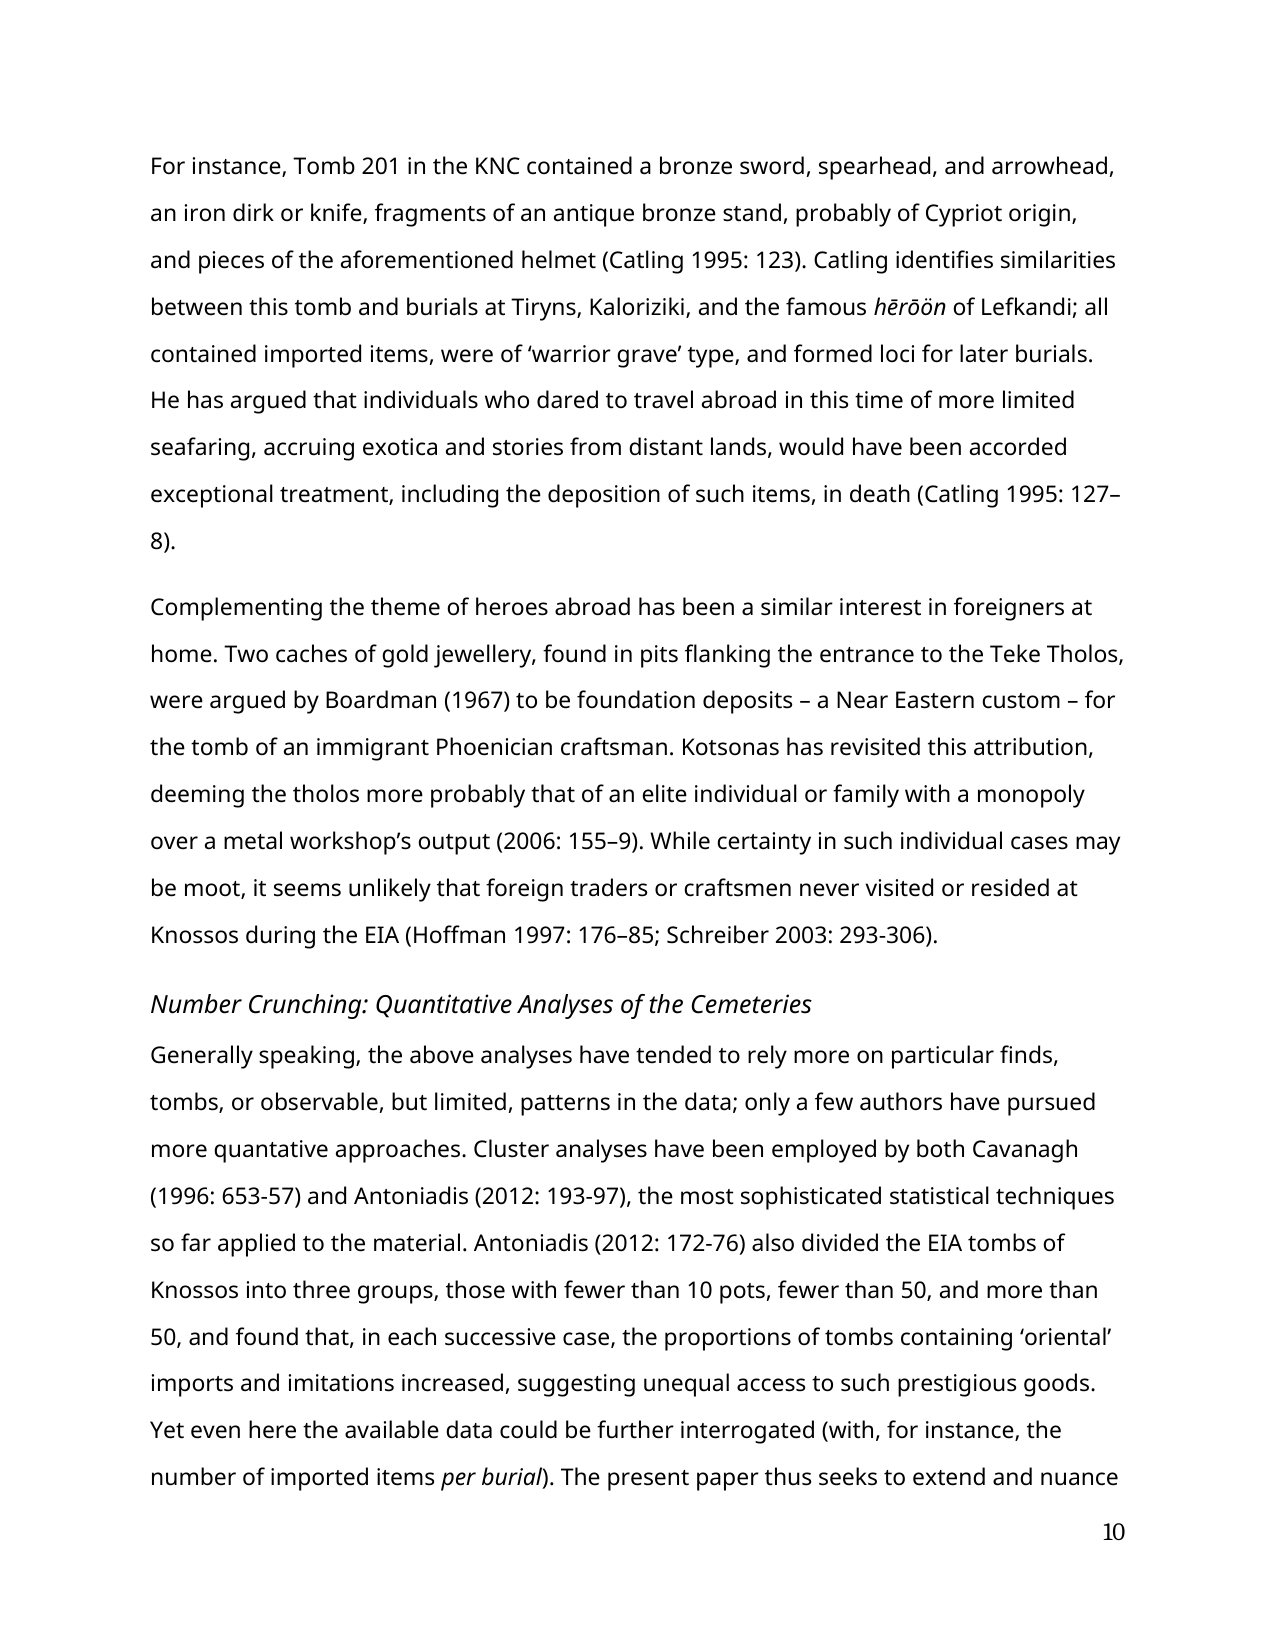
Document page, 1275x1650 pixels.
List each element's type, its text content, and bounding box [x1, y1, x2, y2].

subtitle Number Crunching: Quantitative Analyses of the Cemeteries [150, 986, 1125, 1021]
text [150, 1039, 1125, 1492]
text Complementing the theme of heroes abroad has been a similar interest in foreigners at home. Two caches of gold jewellery, found in pits flanking the entrance to the Teke Tholos, were argued by Boardman (1967) to be foundation deposits – a Near Eastern custom – for the tomb of an immigrant Phoenician craftsman. Kotsonas has revisited this attribution, deeming the tholos more probably that of an elite individual or family with a monopoly over a metal workshop’s output (2006: 155–9). While certainty in such individual cases may be moot, it seems unlikely that foreign traders or craftsmen never visited or resided at Knossos during the EIA (Hoffman 1997: 176–85; Schreiber 2003: 293-306). [150, 591, 1125, 950]
text For instance, Tomb 201 in the KNC contained a bronze sword, spearhead, and arrowhead, an iron dirk or knife, fragments of an antique bronze stand, probably of Cypriot origin, and pieces of the aforementioned helmet (Catling 1995: 123). Catling identifies similarities between this tomb and burials at Tiryns, Kaloriziki, and the famous hērōön of Lefkandi; all contained imported items, were of ‘warrior grave’ type, and formed loci for later burials. He has argued that individuals who dared to travel abroad in this time of more limited seafaring, accruing exotica and stories from distant lands, would have been accorded exceptional treatment, including the deposition of such items, in death (Catling 1995: 127–8). [150, 150, 1125, 556]
